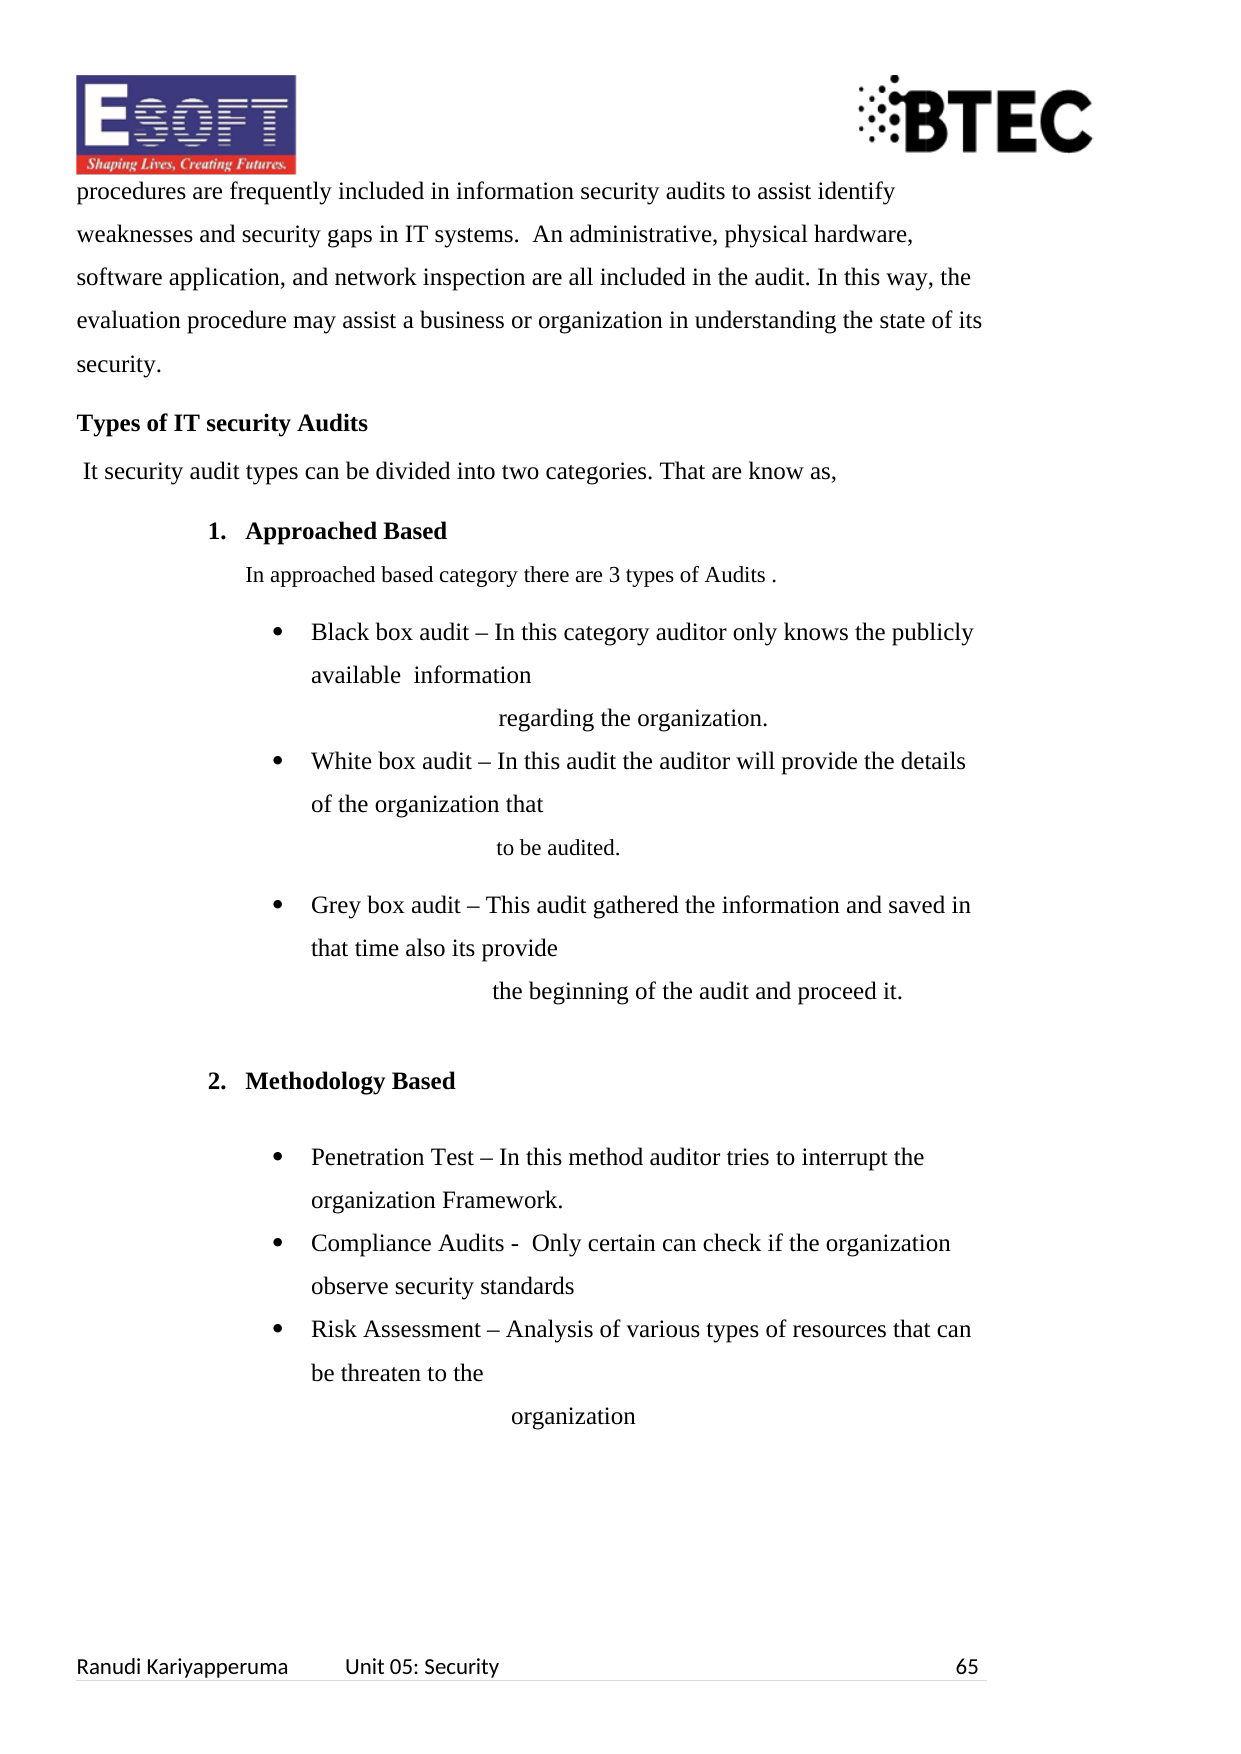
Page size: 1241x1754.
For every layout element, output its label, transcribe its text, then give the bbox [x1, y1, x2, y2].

text to be audited. [273, 834, 987, 860]
list organization [311, 1401, 987, 1429]
list Methodology Based [208, 1066, 987, 1095]
text It security audit types can be divided into two categories. That are know as, [76, 456, 987, 485]
list White box audit – In this audit the auditor will provide the details of the organization that [273, 746, 987, 818]
list Risk Assessment – Analysis of various types of resources that can be threaten to the [273, 1314, 987, 1386]
list Penetration Test – In this method auditor tries to interrupt the organization Framework. [273, 1142, 987, 1214]
picture [76, 75, 1097, 177]
text In approached based category there are 3 types of Audits . [245, 561, 987, 587]
list Compliance Audits - Only certain can check if the organization observe security standards [273, 1228, 987, 1300]
list Approached Based [208, 516, 987, 545]
list Grey box audit – This audit gathered the information and saved in that time also its provide [273, 890, 987, 962]
list regarding the organization. [311, 703, 987, 732]
text Types of IT security Audits [76, 408, 987, 437]
list the beginning of the audit and proceed it. [311, 976, 987, 1005]
list Black box audit – In this category auditor only knows the publicly available information [273, 617, 987, 689]
